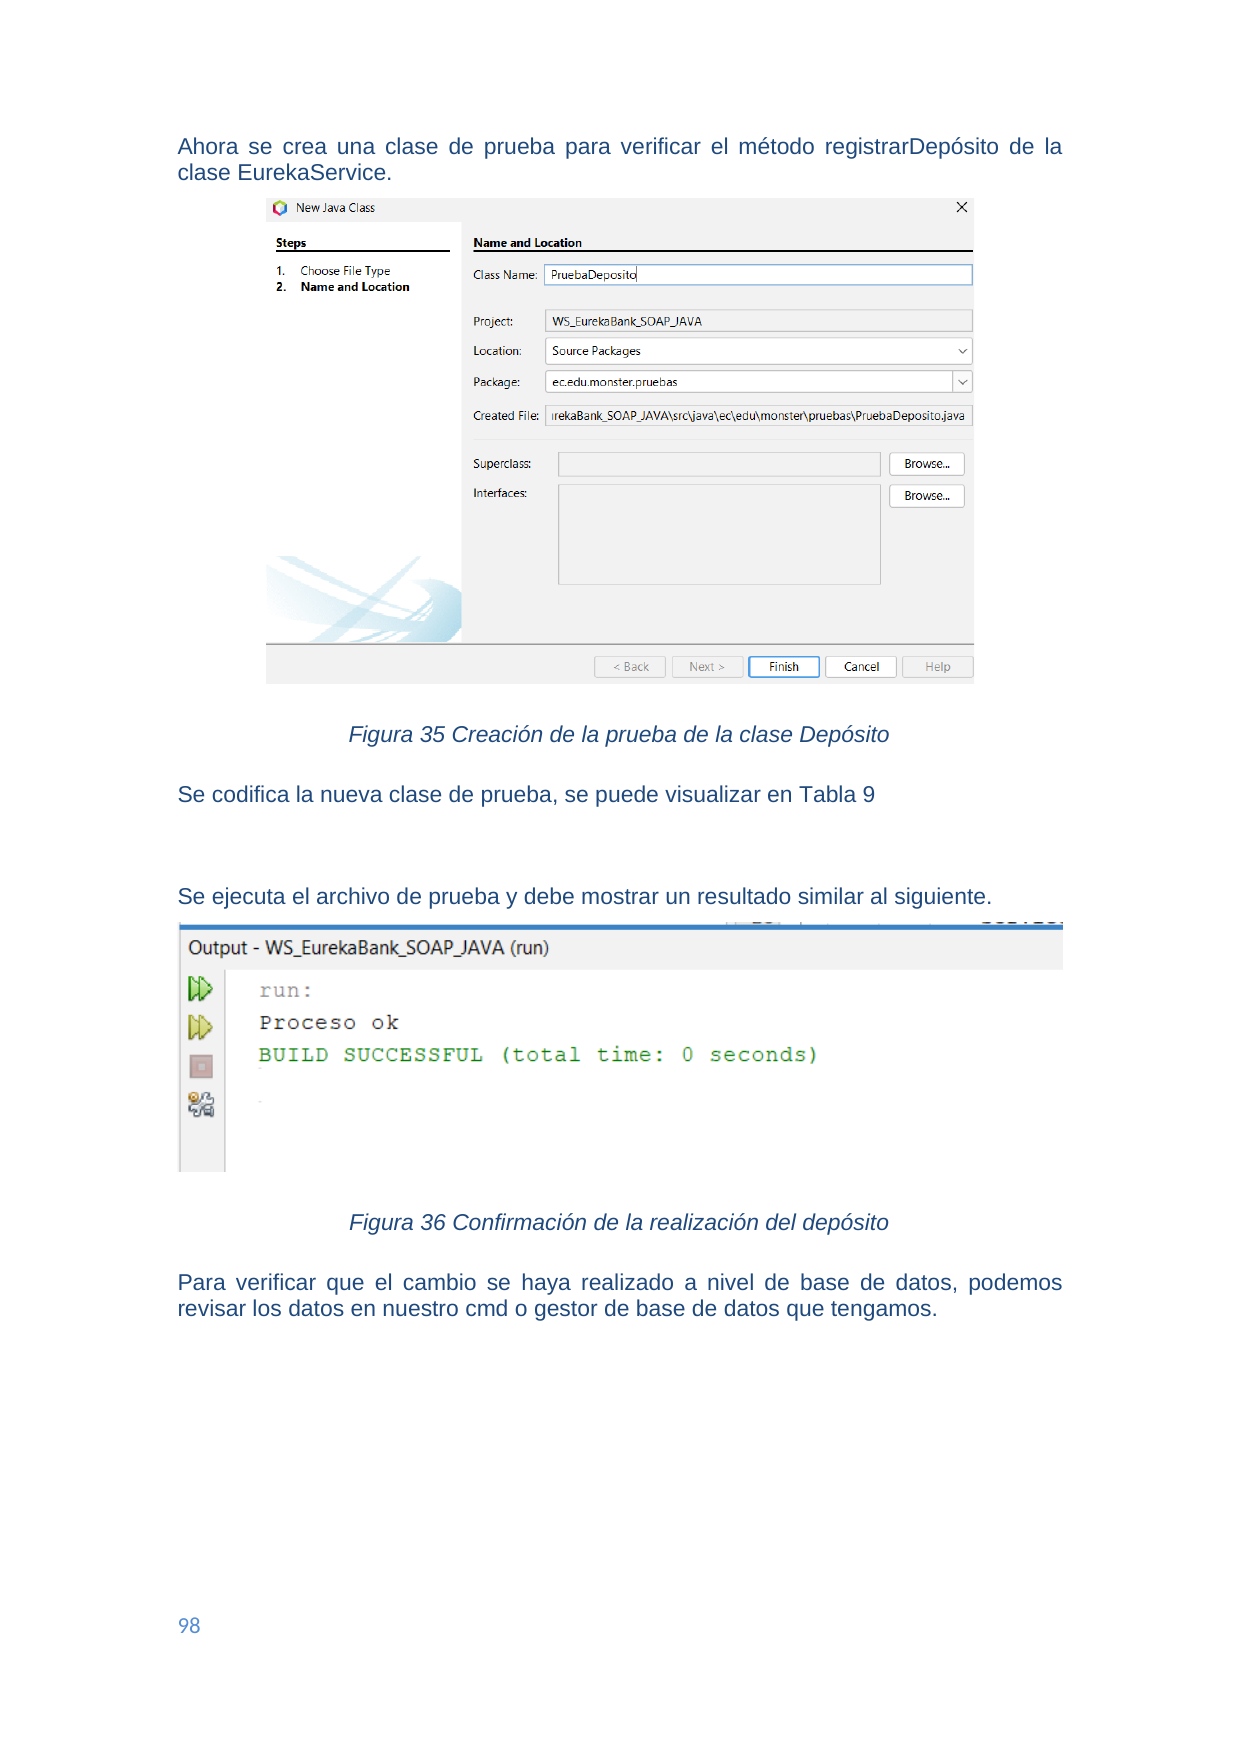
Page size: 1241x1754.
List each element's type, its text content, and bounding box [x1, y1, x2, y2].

text Figura 36 Confirmación de la realización del depósito [177, 1209, 1063, 1235]
text Se codifica la nueva clase de prueba, se puede visualizar en Tabla 9 [177, 781, 1063, 807]
picture [266, 198, 975, 684]
text Se ejecuta el archivo de prueba y debe mostrar un resultado similar al siguiente. [177, 883, 1063, 909]
text Ahora se crea una clase de prueba para verificar el método registrarDepósito de la clase EurekaService. [177, 133, 1063, 186]
picture [177, 922, 1063, 1172]
text Para verificar que el cambio se haya realizado a nivel de base de datos, podemos revisar los datos en nuestro cmd o gestor de base de datos que tengamos. [177, 1268, 1063, 1321]
text Figura 35 Creación de la prueba de la clase Depósito [177, 721, 1063, 747]
